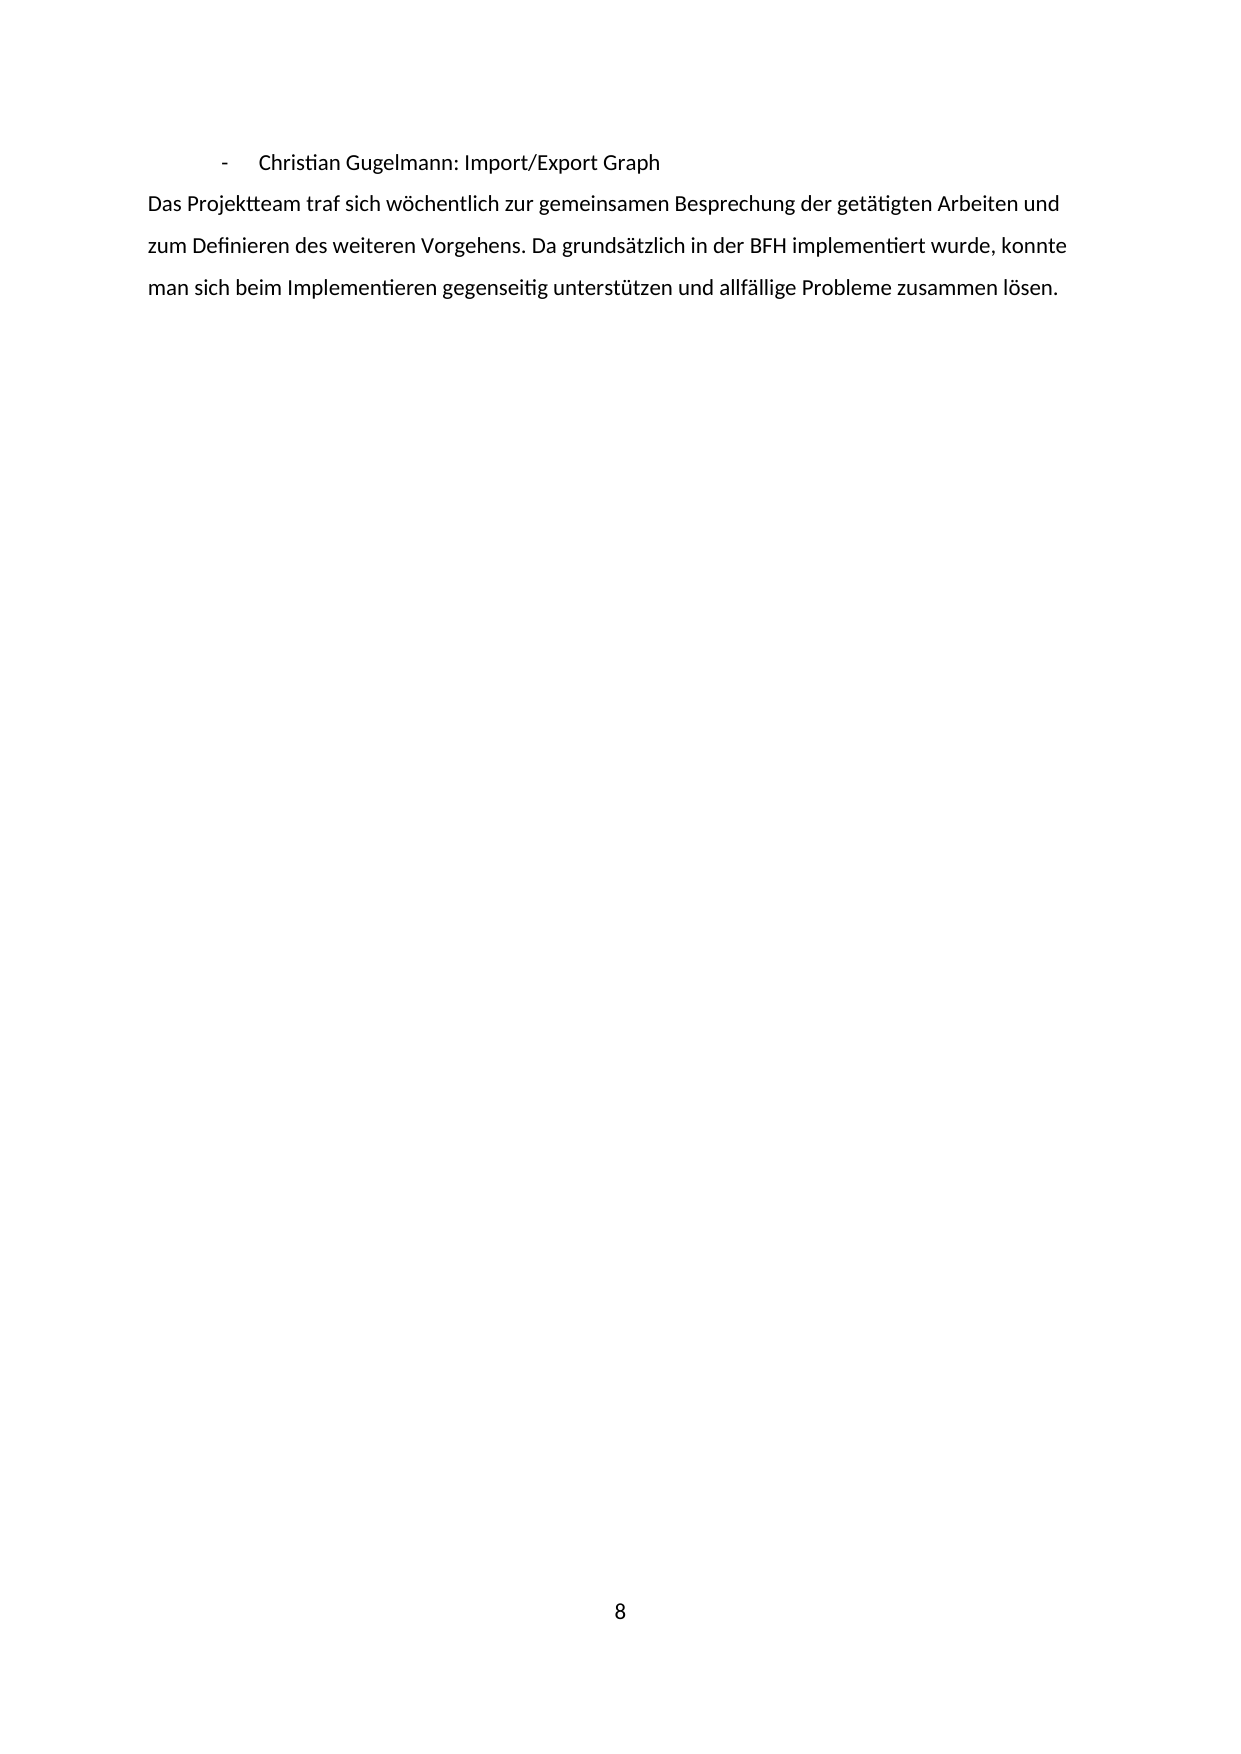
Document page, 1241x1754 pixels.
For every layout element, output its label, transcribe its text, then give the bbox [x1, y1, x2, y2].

list Christian Gugelmann: Import/Export Graph [221, 148, 1093, 176]
text Das Projektteam traf sich wöchentlich zur gemeinsamen Besprechung der getätigten Arbeiten und zum Definieren des weiteren Vorgehens. Da grundsätzlich in der BFH implementiert wurde, konnte man sich beim Implementieren gegenseitig unterstützen und allfällige Probleme zusammen lösen. [148, 189, 1093, 302]
